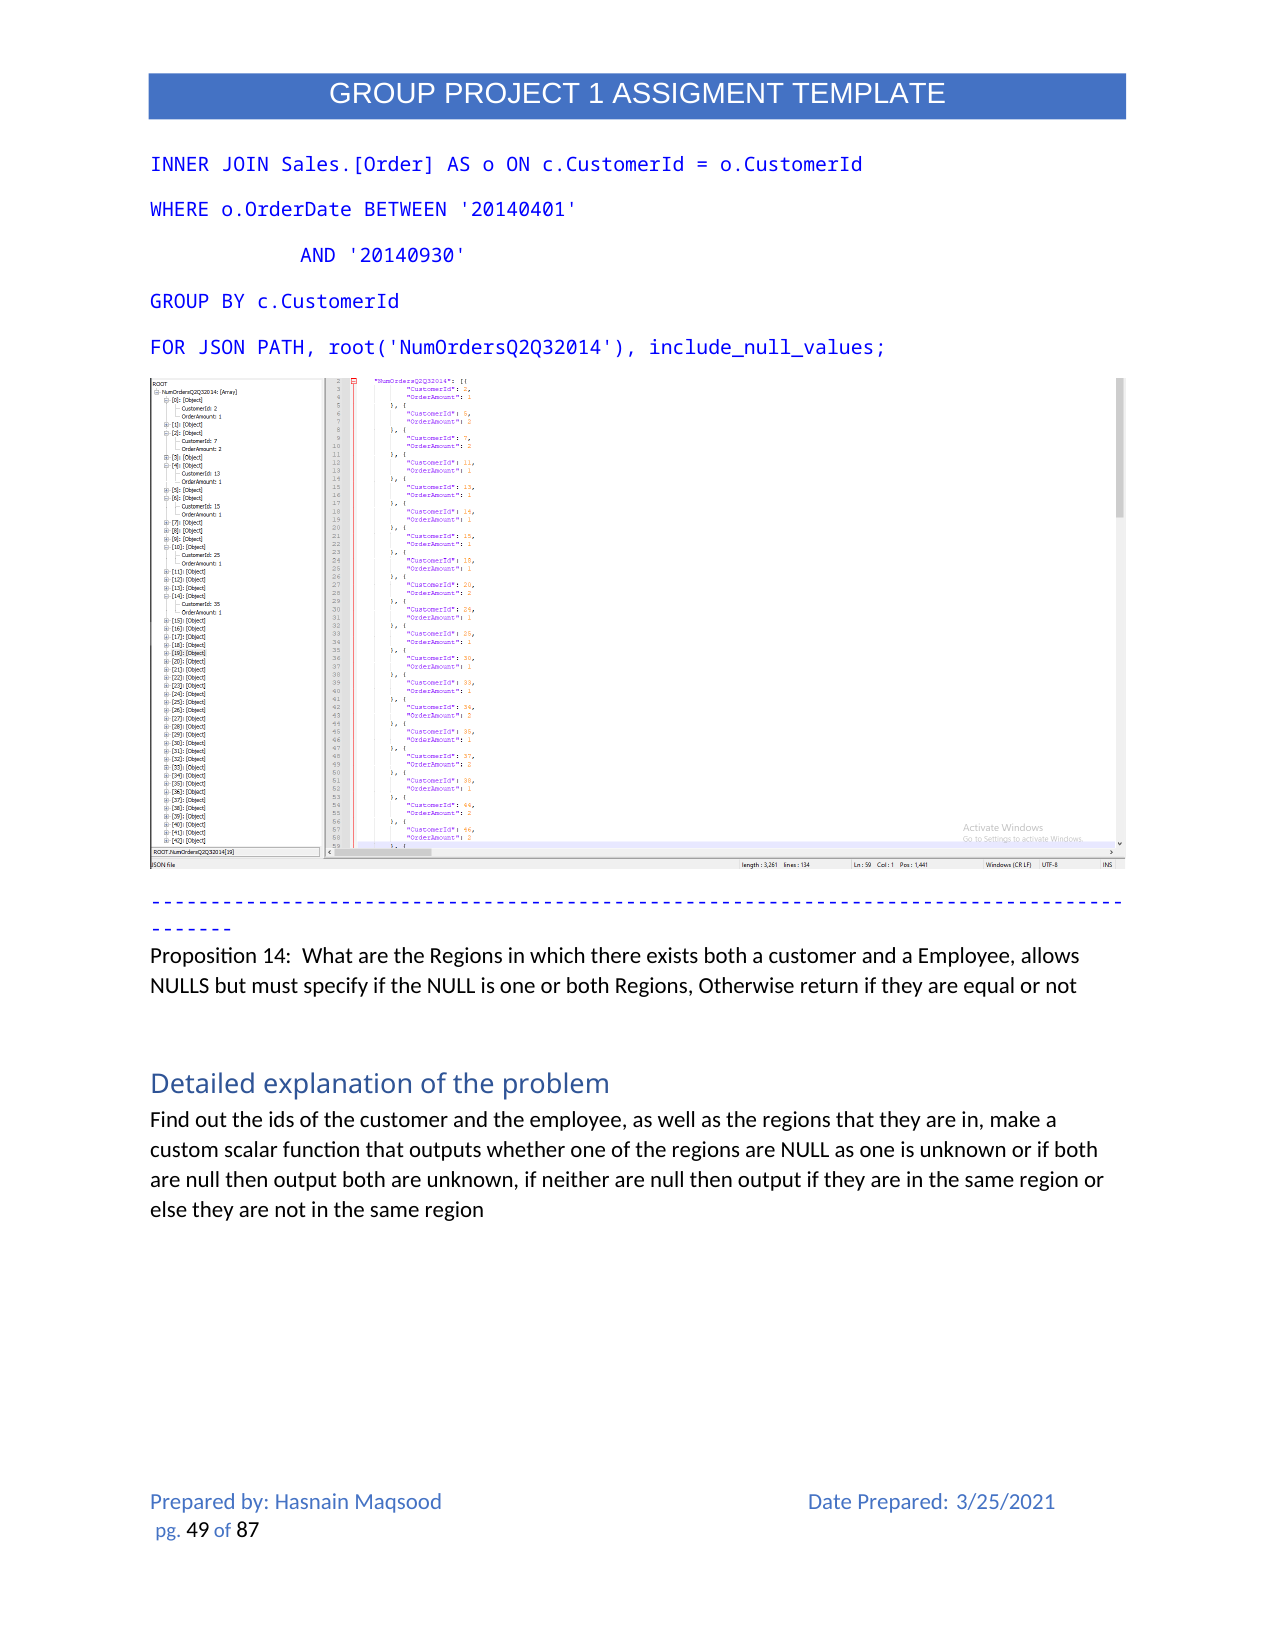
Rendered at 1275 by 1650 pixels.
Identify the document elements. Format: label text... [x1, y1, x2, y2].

text ----------------------------------------------------------------------------------------- [150, 887, 1125, 941]
subtitle Detailed explanation of the problem [150, 1065, 1125, 1102]
text FOR JSON PATH, root('NumOrdersQ2Q32014'), include_null_values; [150, 333, 1125, 360]
text AND '20140930' [150, 241, 1125, 268]
picture [150, 378, 1125, 869]
text Proposition 14: What are the Regions in which there exists both a customer and a Employee, allows NULLS but must specify if the NULL is one or both Regions, Otherwise return if they are equal or not [150, 941, 1125, 999]
text WHERE o.OrderDate BETWEEN '20140401' [150, 196, 1125, 223]
text GROUP BY c.CustomerId [150, 287, 1125, 314]
text INNER JOIN Sales.[Order] AS o ON c.CustomerId = o.CustomerId [150, 150, 1125, 177]
text Find out the ids of the customer and the employee, as well as the regions that they are in, make a custom scalar function that outputs whether one of the regions are NULL as one is unknown or if both are null then output both are unknown, if neither are null then output if they are in the same region or else they are not in the same region [150, 1105, 1125, 1223]
